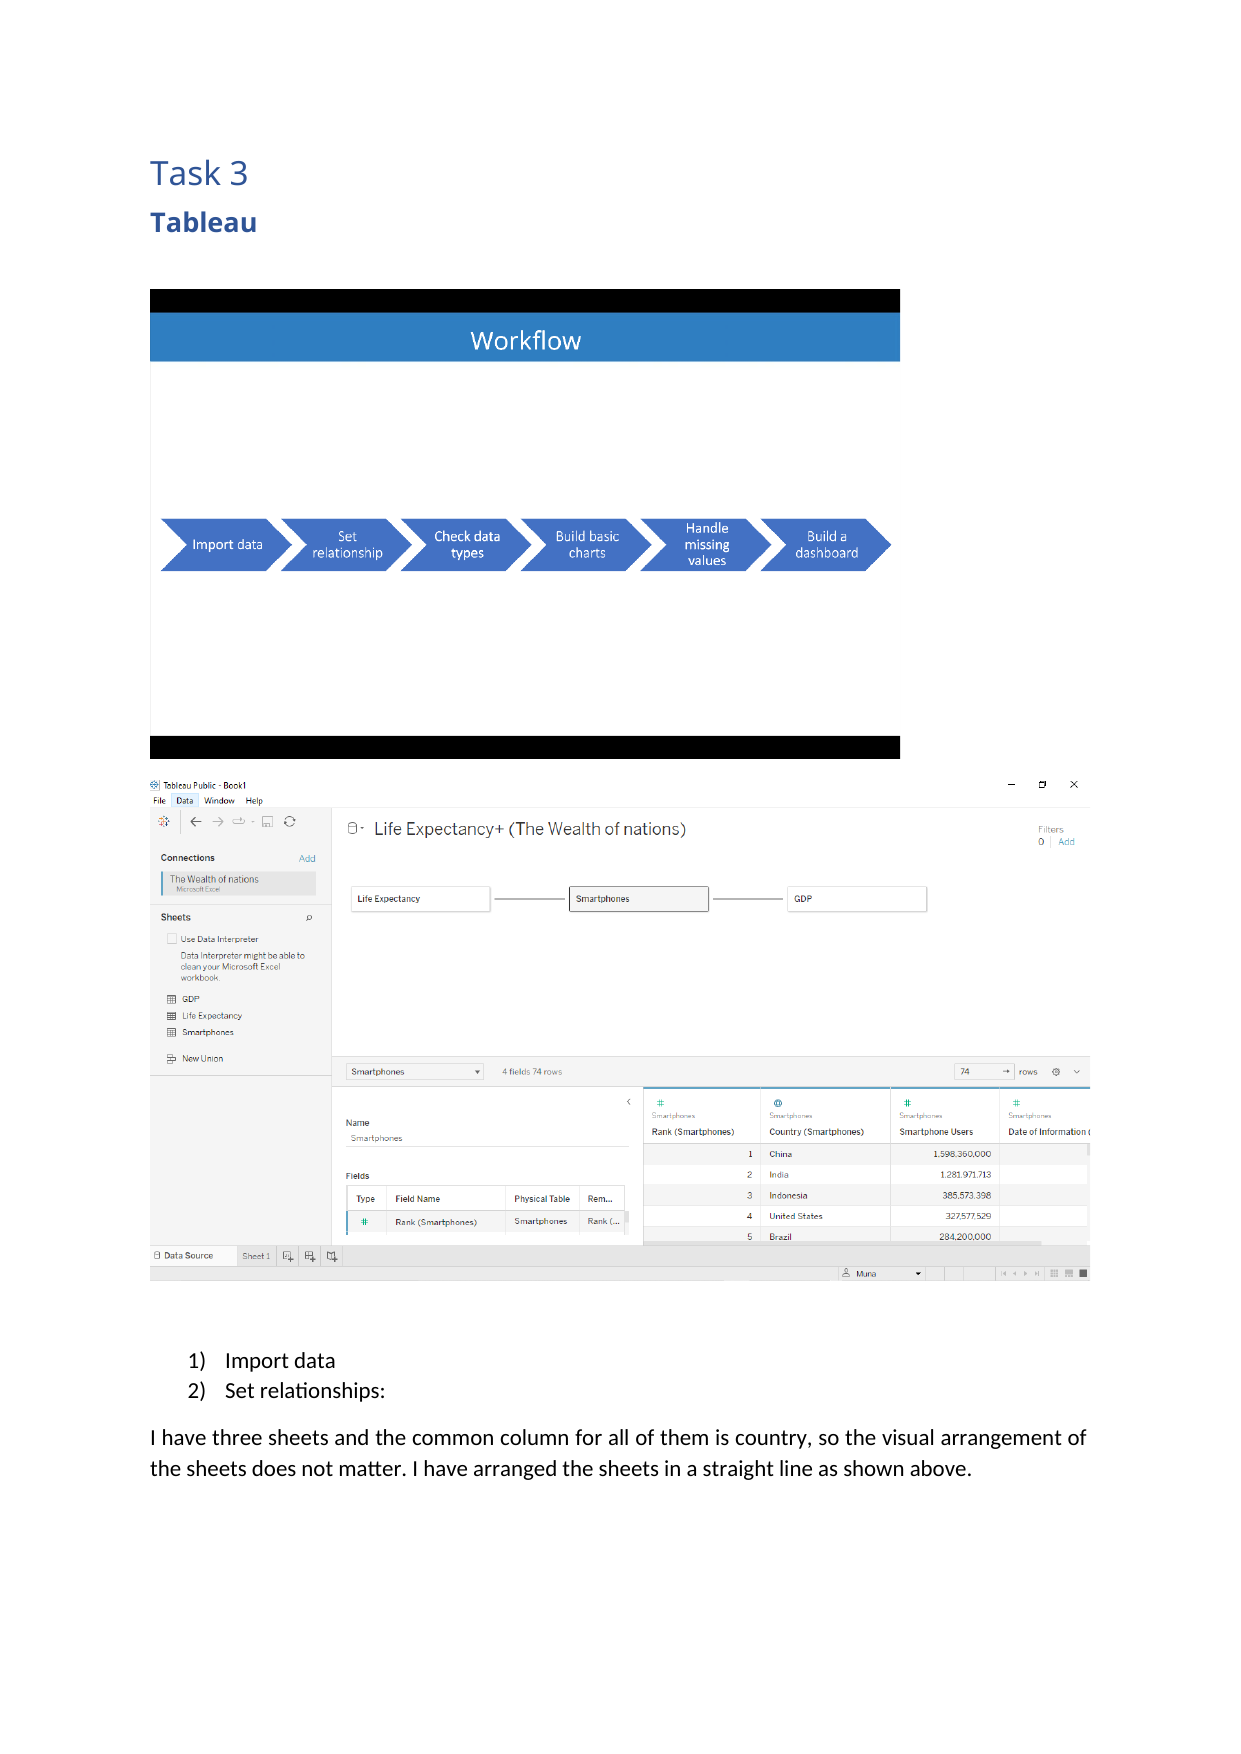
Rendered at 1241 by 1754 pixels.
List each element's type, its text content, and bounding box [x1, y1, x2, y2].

subtitle Task 3 [150, 150, 1090, 195]
list Import data [187, 1346, 1090, 1374]
subtitle Tableau [150, 203, 1090, 240]
list Set relationships: [187, 1377, 1090, 1404]
picture [150, 289, 901, 759]
picture [150, 777, 1091, 1281]
text I have three sheets and the common column for all of them is country, so the visual arrangement of the sheets does not matter. I have arranged the sheets in a straight line as shown above. [150, 1423, 1090, 1482]
